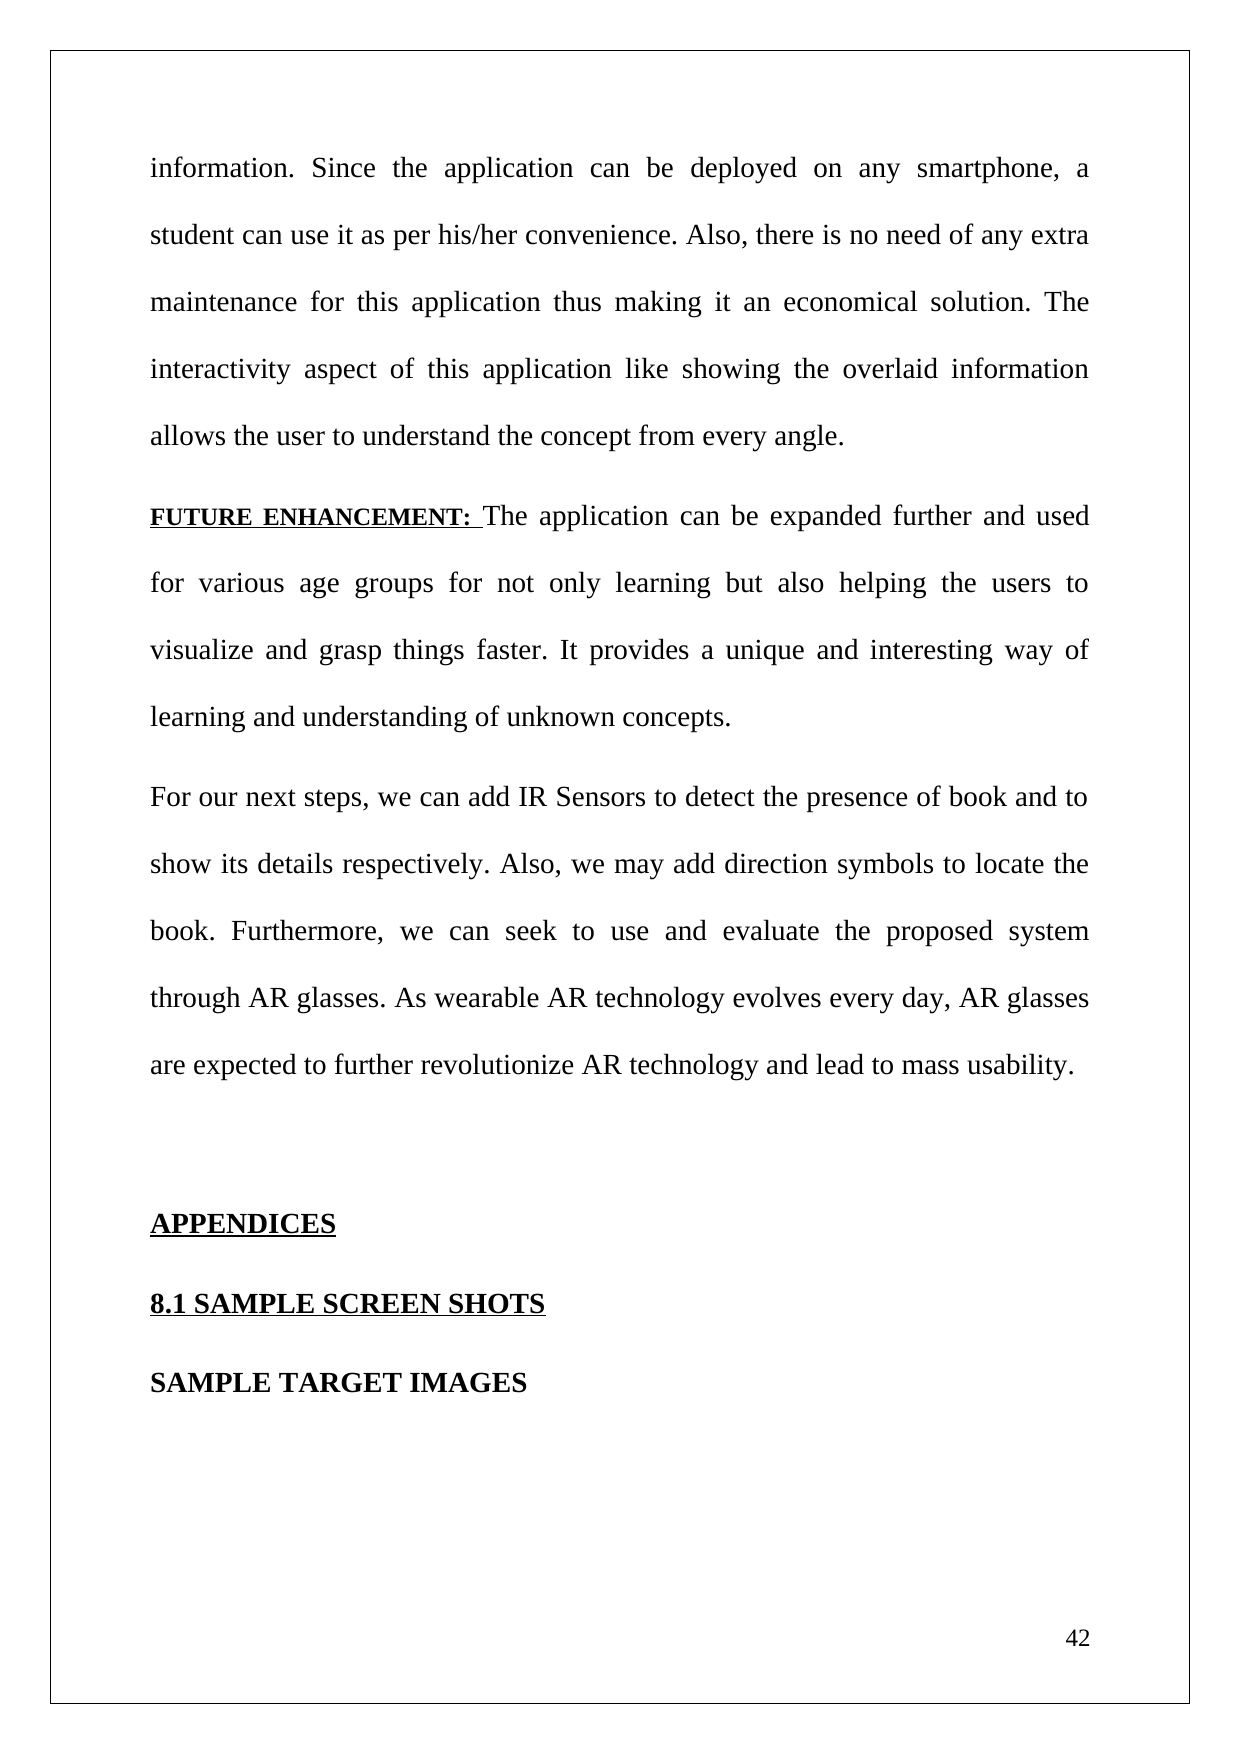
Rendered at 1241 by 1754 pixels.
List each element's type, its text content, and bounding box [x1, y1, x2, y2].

text FUTURE ENHANCEMENT: The application can be expanded further and used for various age groups for not only learning but also helping the users to visualize and grasp things faster. It provides a unique and interesting way of learning and understanding of unknown concepts. [150, 498, 1090, 733]
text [150, 150, 1090, 452]
text APPENDICES [150, 1206, 1090, 1240]
text 8.1 SAMPLE SCREEN SHOTS [150, 1286, 1090, 1319]
text SAMPLE TARGET IMAGES [150, 1365, 1090, 1399]
text For our next steps, we can add IR Sensors to detect the presence of book and to show its details respectively. Also, we may add direction symbols to locate the book. Furthermore, we can seek to use and evaluate the proposed system through AR glasses. As wearable AR technology evolves every day, AR glasses are expected to further revolutionize AR technology and lead to mass usability. [150, 779, 1090, 1081]
